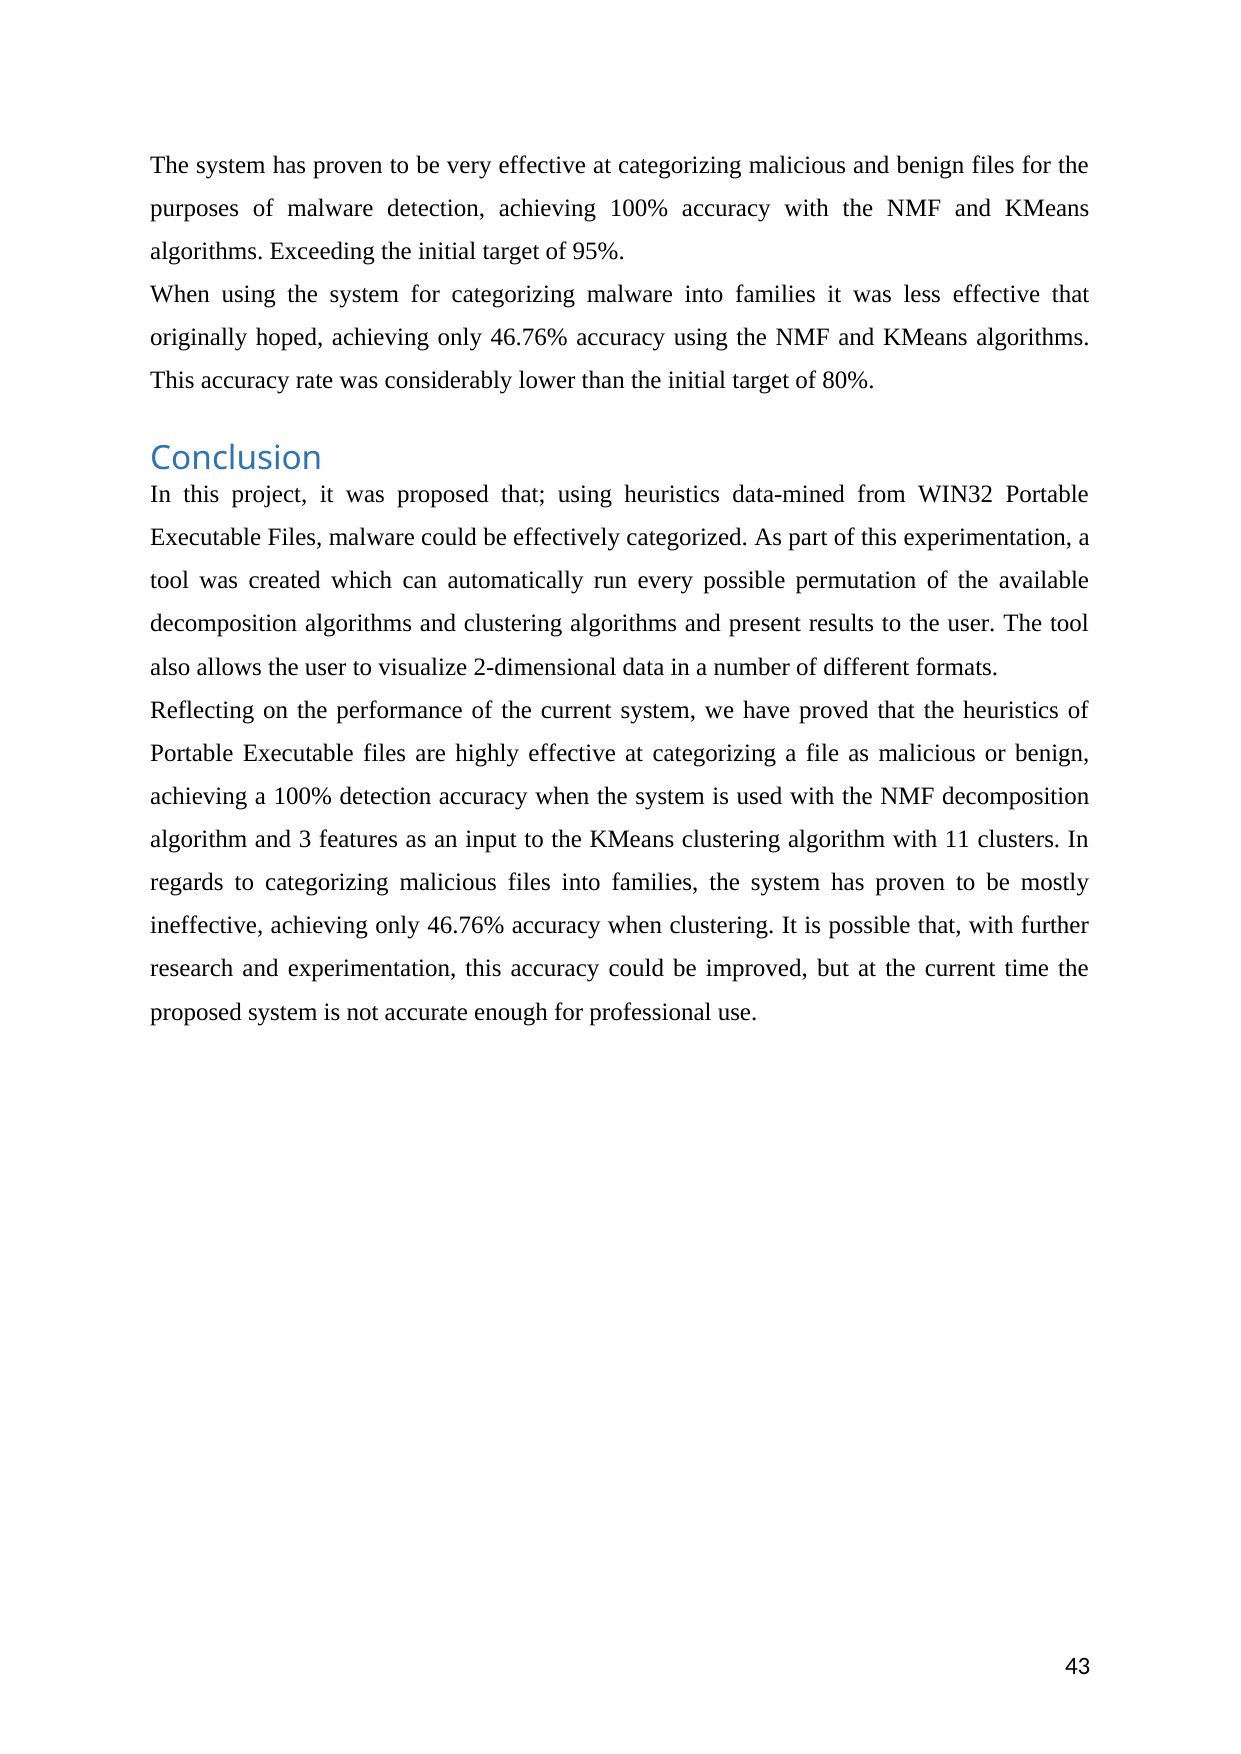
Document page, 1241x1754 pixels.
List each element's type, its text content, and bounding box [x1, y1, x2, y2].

text Reflecting on the performance of the current system, we have proved that the heuristics of Portable Executable files are highly effective at categorizing a file as malicious or benign, achieving a 100% detection accuracy when the system is used with the NMF decomposition algorithm and 3 features as an input to the KMeans clustering algorithm with 11 clusters. In regards to categorizing malicious files into families, the system has proven to be mostly ineffective, achieving only 46.76% accuracy when clustering. It is possible that, with further research and experimentation, this accuracy could be improved, but at the current time the proposed system is not accurate enough for professional use. [150, 695, 1090, 1025]
text When using the system for categorizing malware into families it was less effective that originally hoped, achieving only 46.76% accuracy using the NMF and KMeans algorithms. This accuracy rate was considerably lower than the initial target of 80%. [150, 279, 1090, 394]
text In this project, it was proposed that; using heuristics data-mined from WIN32 Portable Executable Files, malware could be effectively categorized. As part of this experimentation, a tool was created which can automatically run every possible permutation of the available decomposition algorithms and clustering algorithms and present results to the user. The tool also allows the user to visualize 2-dimensional data in a number of different formats. [150, 479, 1090, 680]
text The system has proven to be very effective at categorizing malicious and benign files for the purposes of malware detection, achieving 100% accuracy with the NMF and KMeans algorithms. Exceeding the initial target of 95%. [150, 150, 1090, 265]
subtitle Conclusion [150, 434, 1090, 479]
